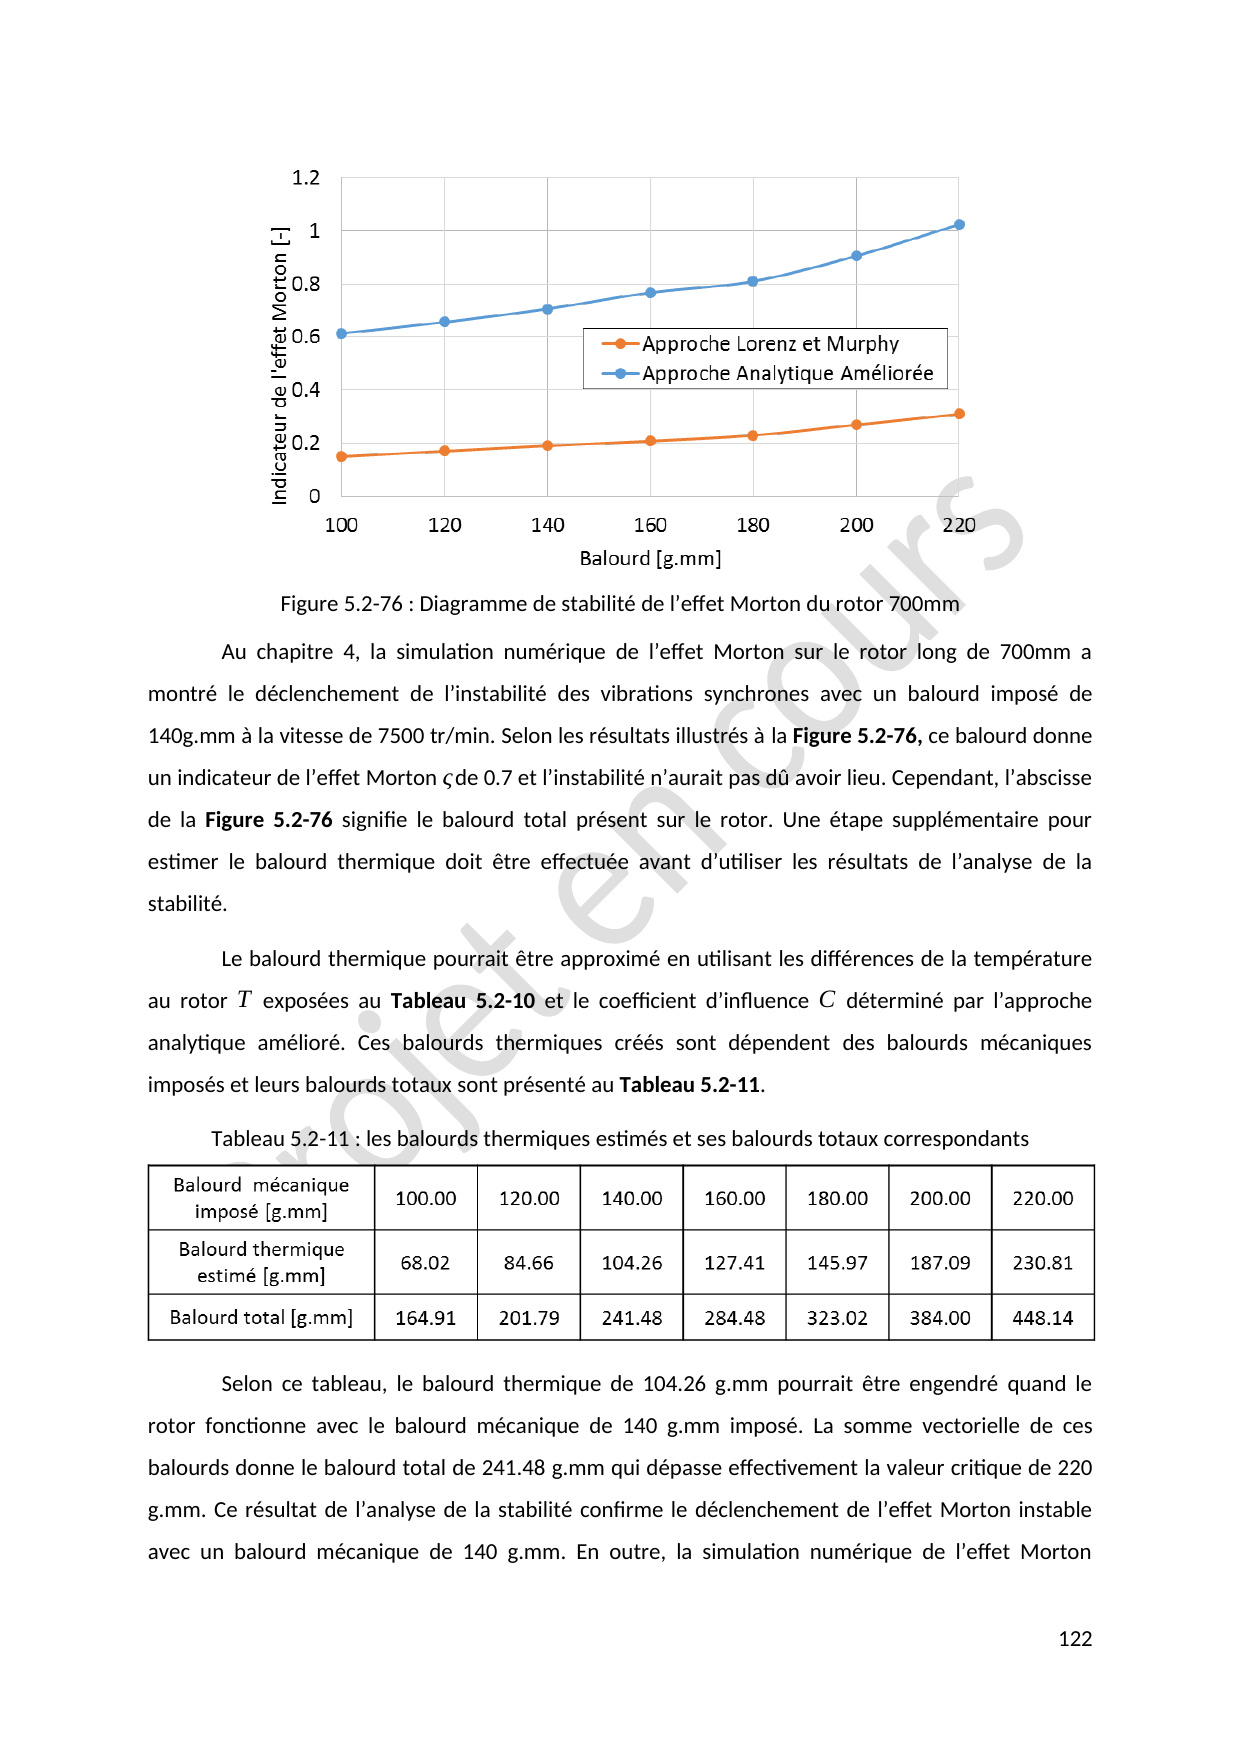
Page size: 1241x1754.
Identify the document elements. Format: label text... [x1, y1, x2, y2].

picture [147, 1164, 1096, 1344]
picture [247, 147, 993, 574]
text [148, 1369, 1093, 1566]
